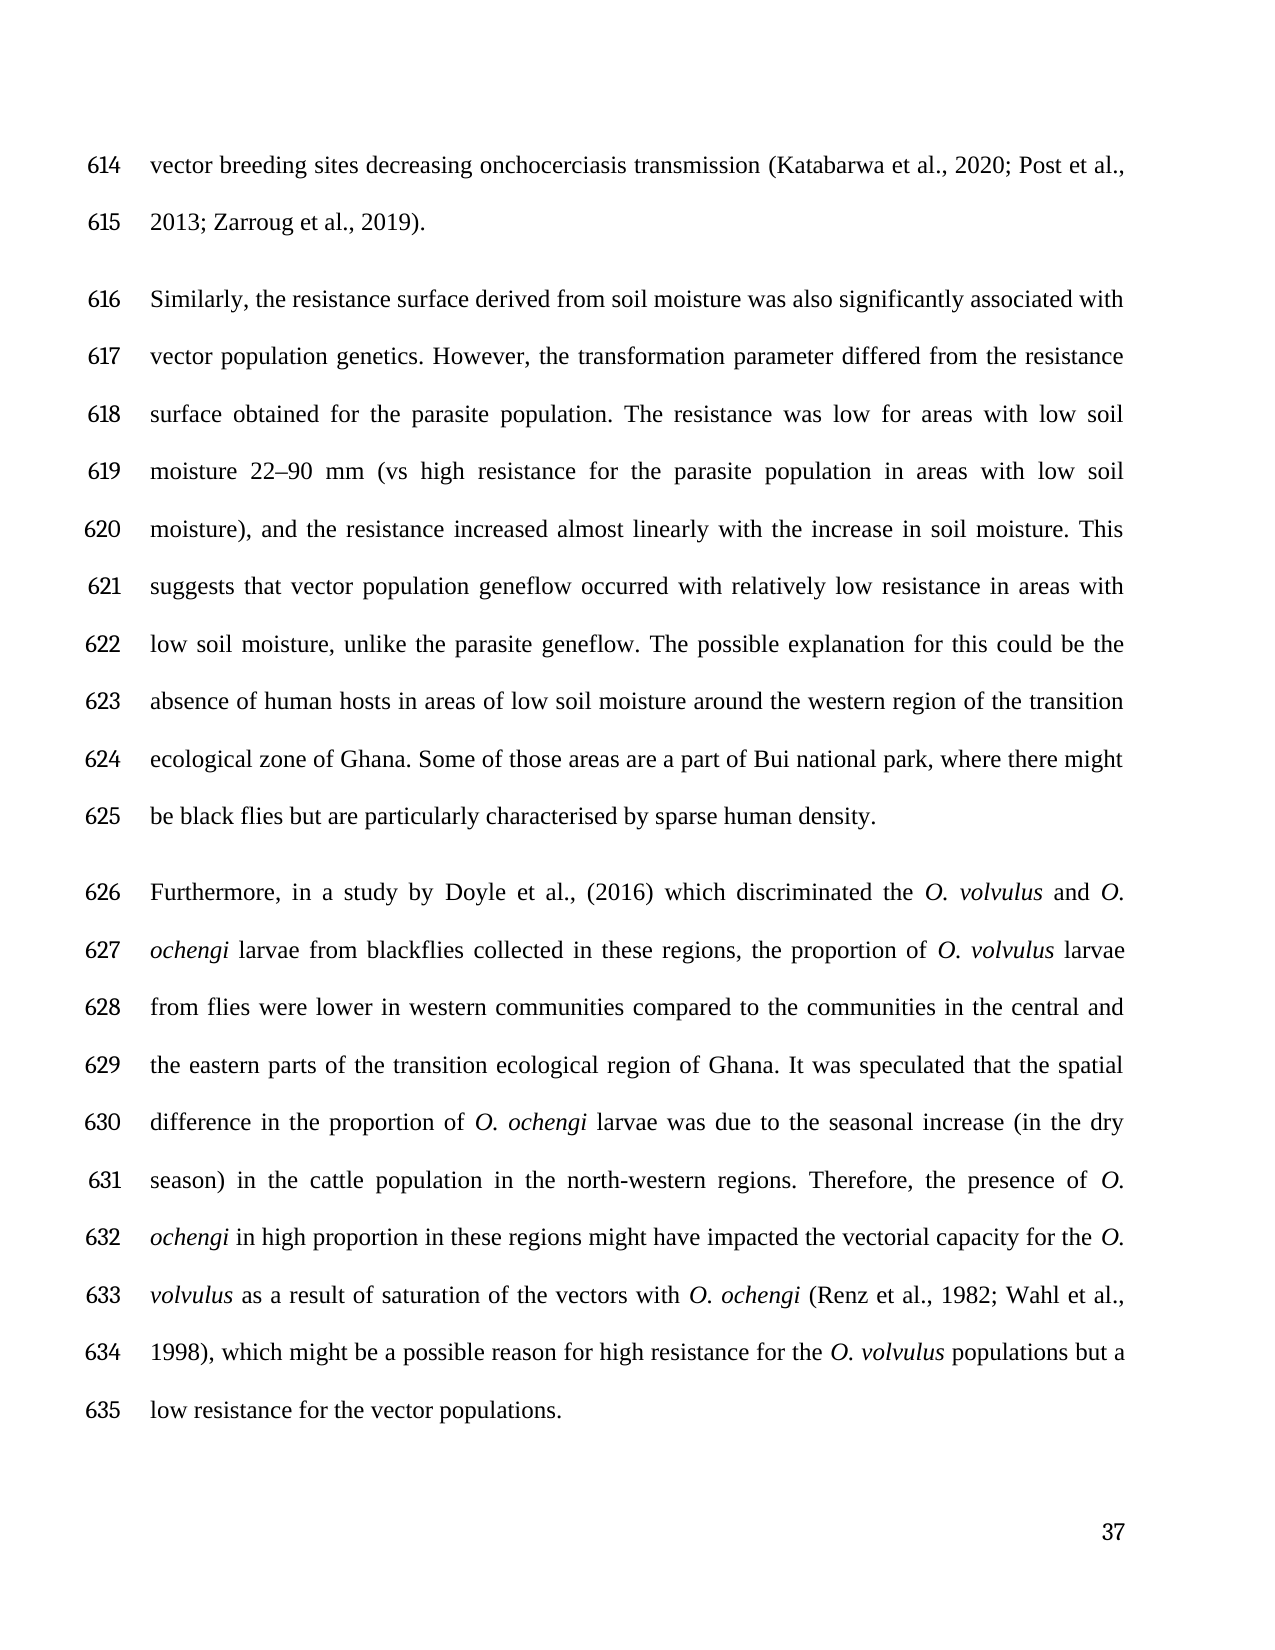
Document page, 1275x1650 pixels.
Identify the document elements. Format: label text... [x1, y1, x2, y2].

text Similarly, the resistance surface derived from soil moisture was also significantly associated with vector population genetics. However, the transformation parameter differed from the resistance surface obtained for the parasite population. The resistance was low for areas with low soil moisture 22–90 mm (vs high resistance for the parasite population in areas with low soil moisture), and the resistance increased almost linearly with the increase in soil moisture. This suggests that vector population geneflow occurred with relatively low resistance in areas with low soil moisture, unlike the parasite geneflow. The possible explanation for this could be the absence of human hosts in areas of low soil moisture around the western region of the transition ecological zone of Ghana. Some of those areas are a part of Bui national park, where there might be black flies but are particularly characterised by sparse human density. [150, 284, 1125, 830]
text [150, 150, 1125, 236]
text Furthermore, in a study by Doyle et al., (2016) which discriminated the O. volvulus and O. ochengi larvae from blackflies collected in these regions, the proportion of O. volvulus larvae from flies were lower in western communities compared to the communities in the central and the eastern parts of the transition ecological region of Ghana. It was speculated that the spatial difference in the proportion of O. ochengi larvae was due to the seasonal increase (in the dry season) in the cattle population in the north-western regions. Therefore, the presence of O. ochengi in high proportion in these regions might have impacted the vectorial capacity for the O. volvulus as a result of saturation of the vectors with O. ochengi (Renz et al., 1982; Wahl et al., 1998), which might be a possible reason for high resistance for the O. volvulus populations but a low resistance for the vector populations. [150, 877, 1125, 1424]
